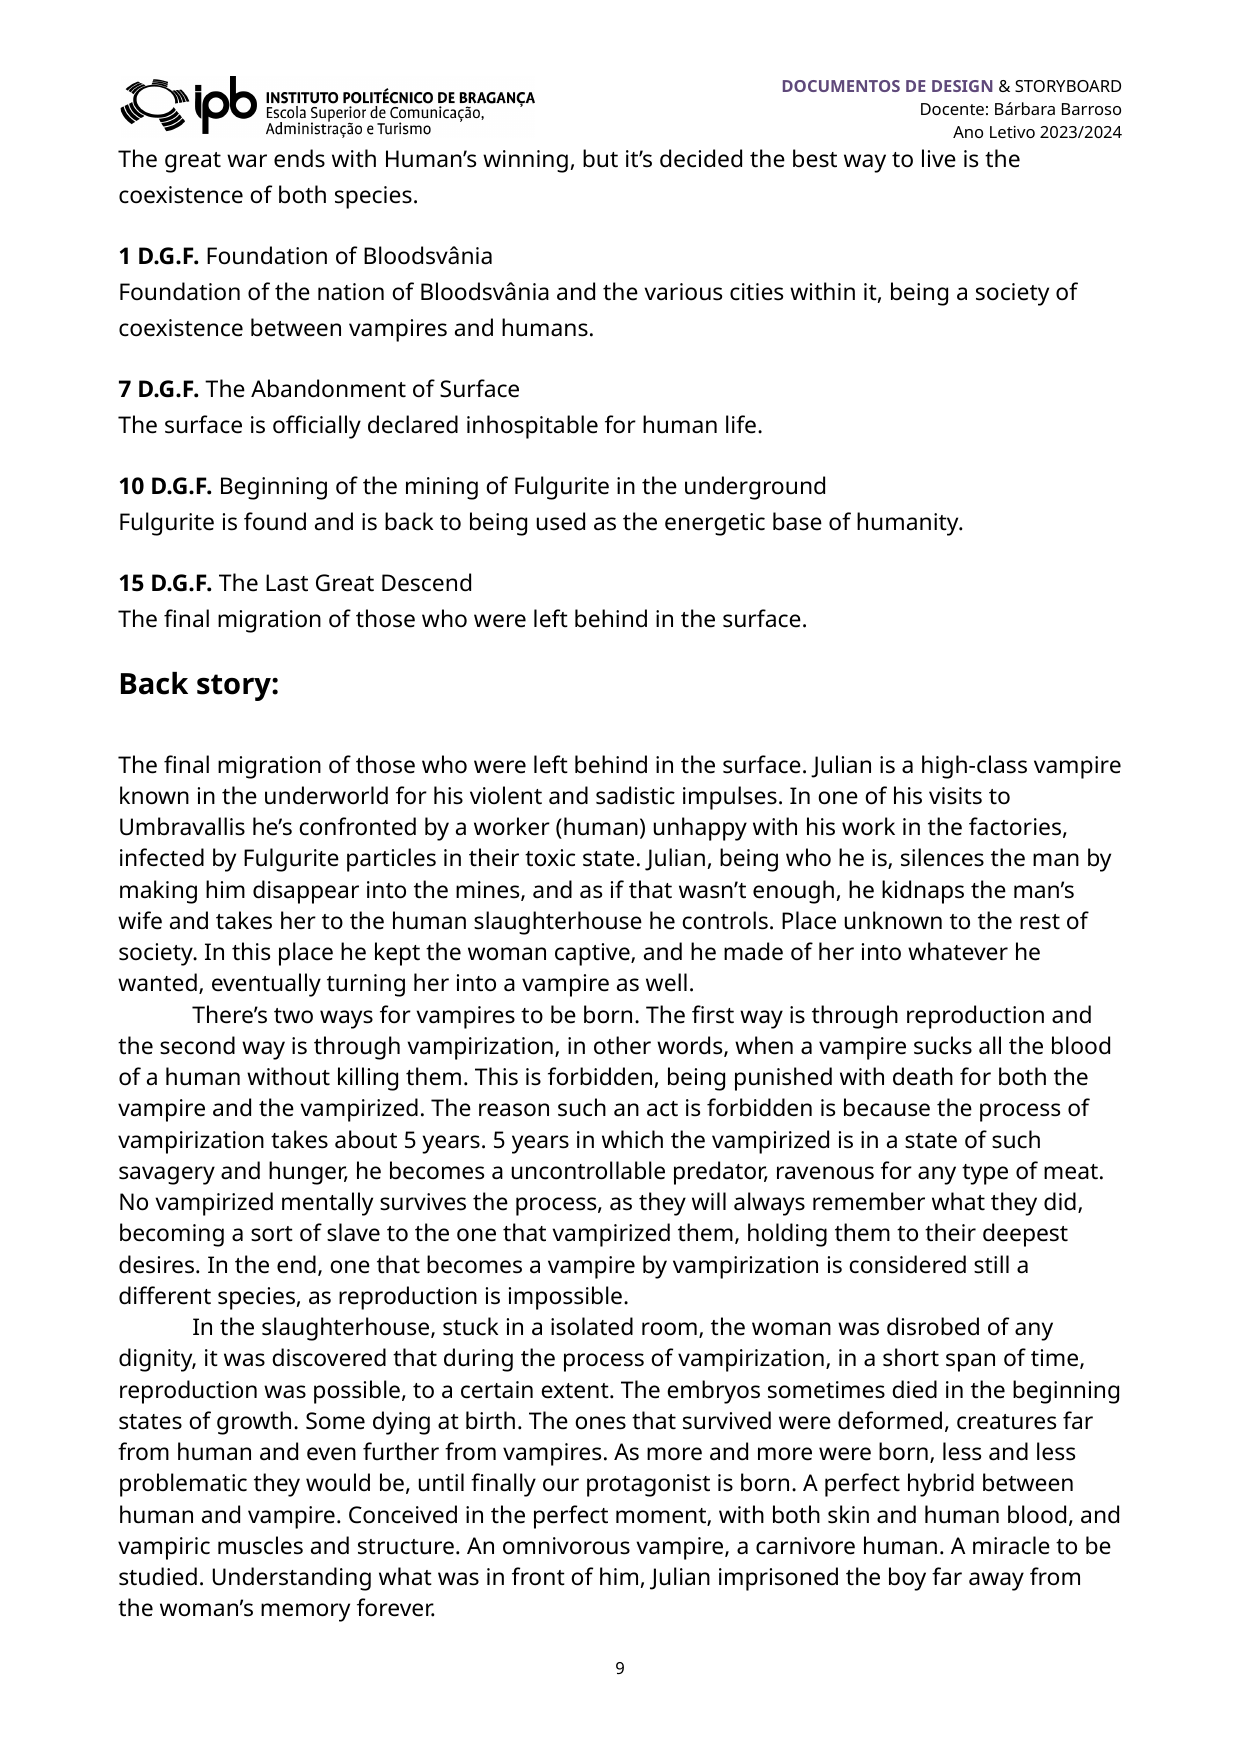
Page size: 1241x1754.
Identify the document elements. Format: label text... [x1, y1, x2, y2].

picture [120, 76, 535, 138]
text There’s two ways for vampires to be born. The first way is through reproduction and the second way is through vampirization, in other words, when a vampire sucks all the blood of a human without killing them. This is forbidden, being punished with death for both the vampire and the vampirized. The reason such an act is forbidden is because the process of vampirization takes about 5 years. 5 years in which the vampirized is in a state of such savagery and hunger, he becomes a uncontrollable predator, ravenous for any type of meat. No vampirized mentally survives the process, as they will always remember what they did, becoming a sort of slave to the one that vampirized them, holding them to their deepest desires. In the end, one that becomes a vampire by vampirization is considered still a different species, as reproduction is impossible. [118, 998, 1122, 1311]
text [118, 143, 1122, 210]
text 1 D.G.F. Foundation of Bloodsvânia Foundation of the nation of Bloodsvânia and the various cities within it, being a society of coexistence between vampires and humans. [118, 240, 1122, 343]
text 15 D.G.F. The Last Great Descend The final migration of those who were left behind in the surface. [118, 567, 1122, 634]
text 10 D.G.F. Beginning of the mining of Fulgurite in the underground Fulgurite is found and is back to being used as the energetic base of humanity. [118, 470, 1122, 537]
text In the slaughterhouse, stuck in a isolated room, the woman was disrobed of any dignity, it was discovered that during the process of vampirization, in a short span of time, reproduction was possible, to a certain extent. The embryos sometimes died in the beginning states of growth. Some dying at birth. The ones that survived were deformed, creatures far from human and even further from vampires. As more and more were born, less and less problematic they would be, until finally our protagonist is born. A perfect hybrid between human and vampire. Conceived in the perfect moment, with both skin and human blood, and vampiric muscles and structure. An omnivorous vampire, a carnivore human. A miracle to be studied. Understanding what was in front of him, Julian imprisoned the boy far away from the woman’s memory forever. [118, 1311, 1122, 1623]
text The final migration of those who were left behind in the surface. Julian is a high-class vampire known in the underworld for his violent and sadistic impulses. In one of his visits to Umbravallis he’s confronted by a worker (human) unhappy with his work in the factories, infected by Fulgurite particles in their toxic state. Julian, being who he is, silences the man by making him disappear into the mines, and as if that wasn’t enough, he kidnaps the man’s wife and takes her to the human slaughterhouse he controls. Place unknown to the rest of society. In this place he kept the woman captive, and he made of her into whatever he wanted, eventually turning her into a vampire as well. [118, 748, 1122, 998]
text 7 D.G.F. The Abandonment of Surface The surface is officially declared inhospitable for human life. [118, 373, 1122, 440]
text Back story: [118, 663, 1122, 703]
